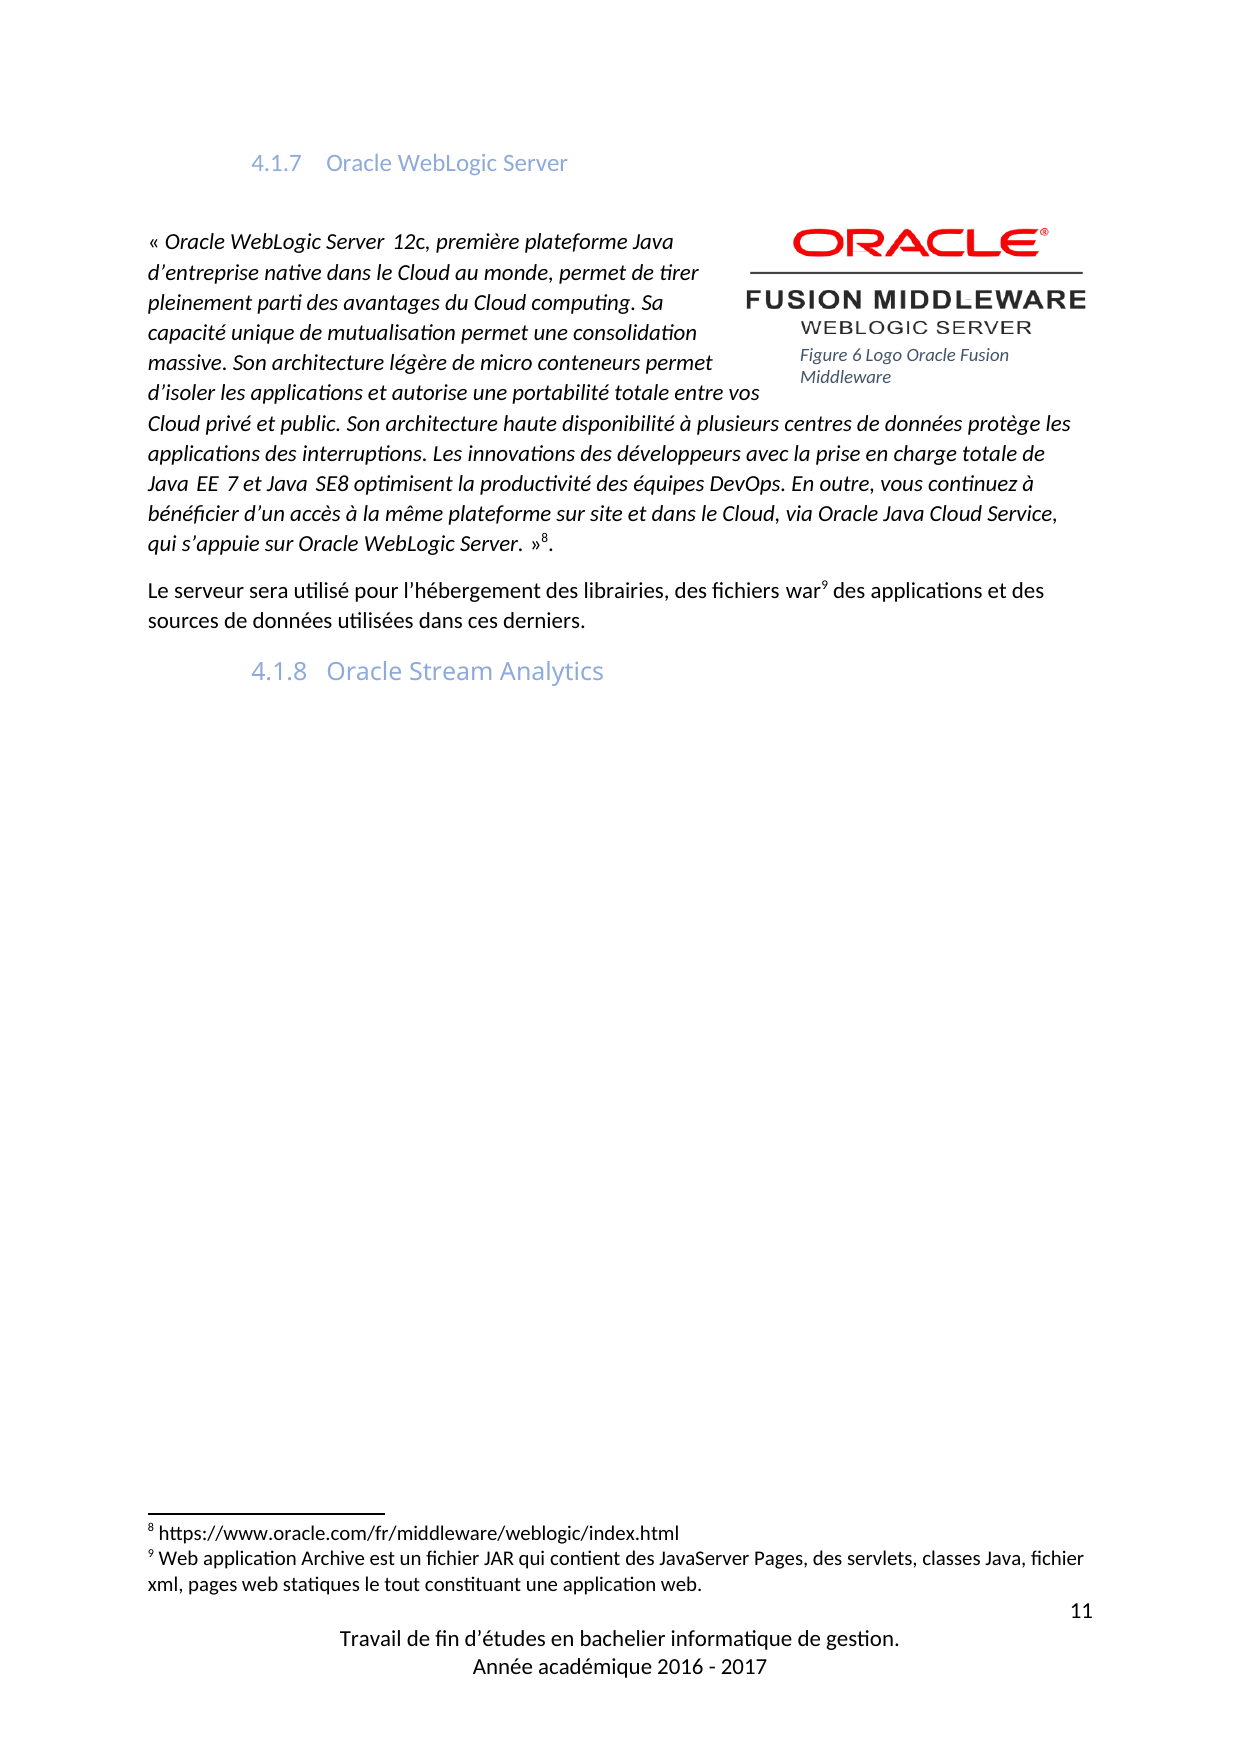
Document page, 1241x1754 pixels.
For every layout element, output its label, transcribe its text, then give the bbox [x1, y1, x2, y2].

text Oracle WebLogic Server [251, 148, 1093, 178]
picture [746, 228, 1086, 334]
text Le serveur sera utilisé pour l’hébergement des librairies, des fichiers war des applications et des sources de données utilisées dans ces derniers. [148, 576, 1093, 634]
text Oracle Stream Analytics [251, 653, 1093, 687]
text « Oracle WebLogic Server 12c, première plateforme Java d’entreprise native dans le Cloud au monde, permet de tirer pleinement parti des avantages du Cloud computing. Sa capacité unique de mutualisation permet une consolidation massive. Son architecture légère de micro conteneurs permet d’isoler les applications et autorise une portabilité totale entre vos Cloud privé et public. Son architecture haute disponibilité à plusieurs centres de données protège les applications des interruptions. Les innovations des développeurs avec la prise en charge totale de Java EE 7 et Java SE8 optimisent la productivité des équipes DevOps. En outre, vous continuez à bénéficier d’un accès à la même plateforme sur site et dans le Cloud, via Oracle Java Cloud Service, qui s’appuie sur Oracle WebLogic Server. ». [148, 227, 1093, 557]
